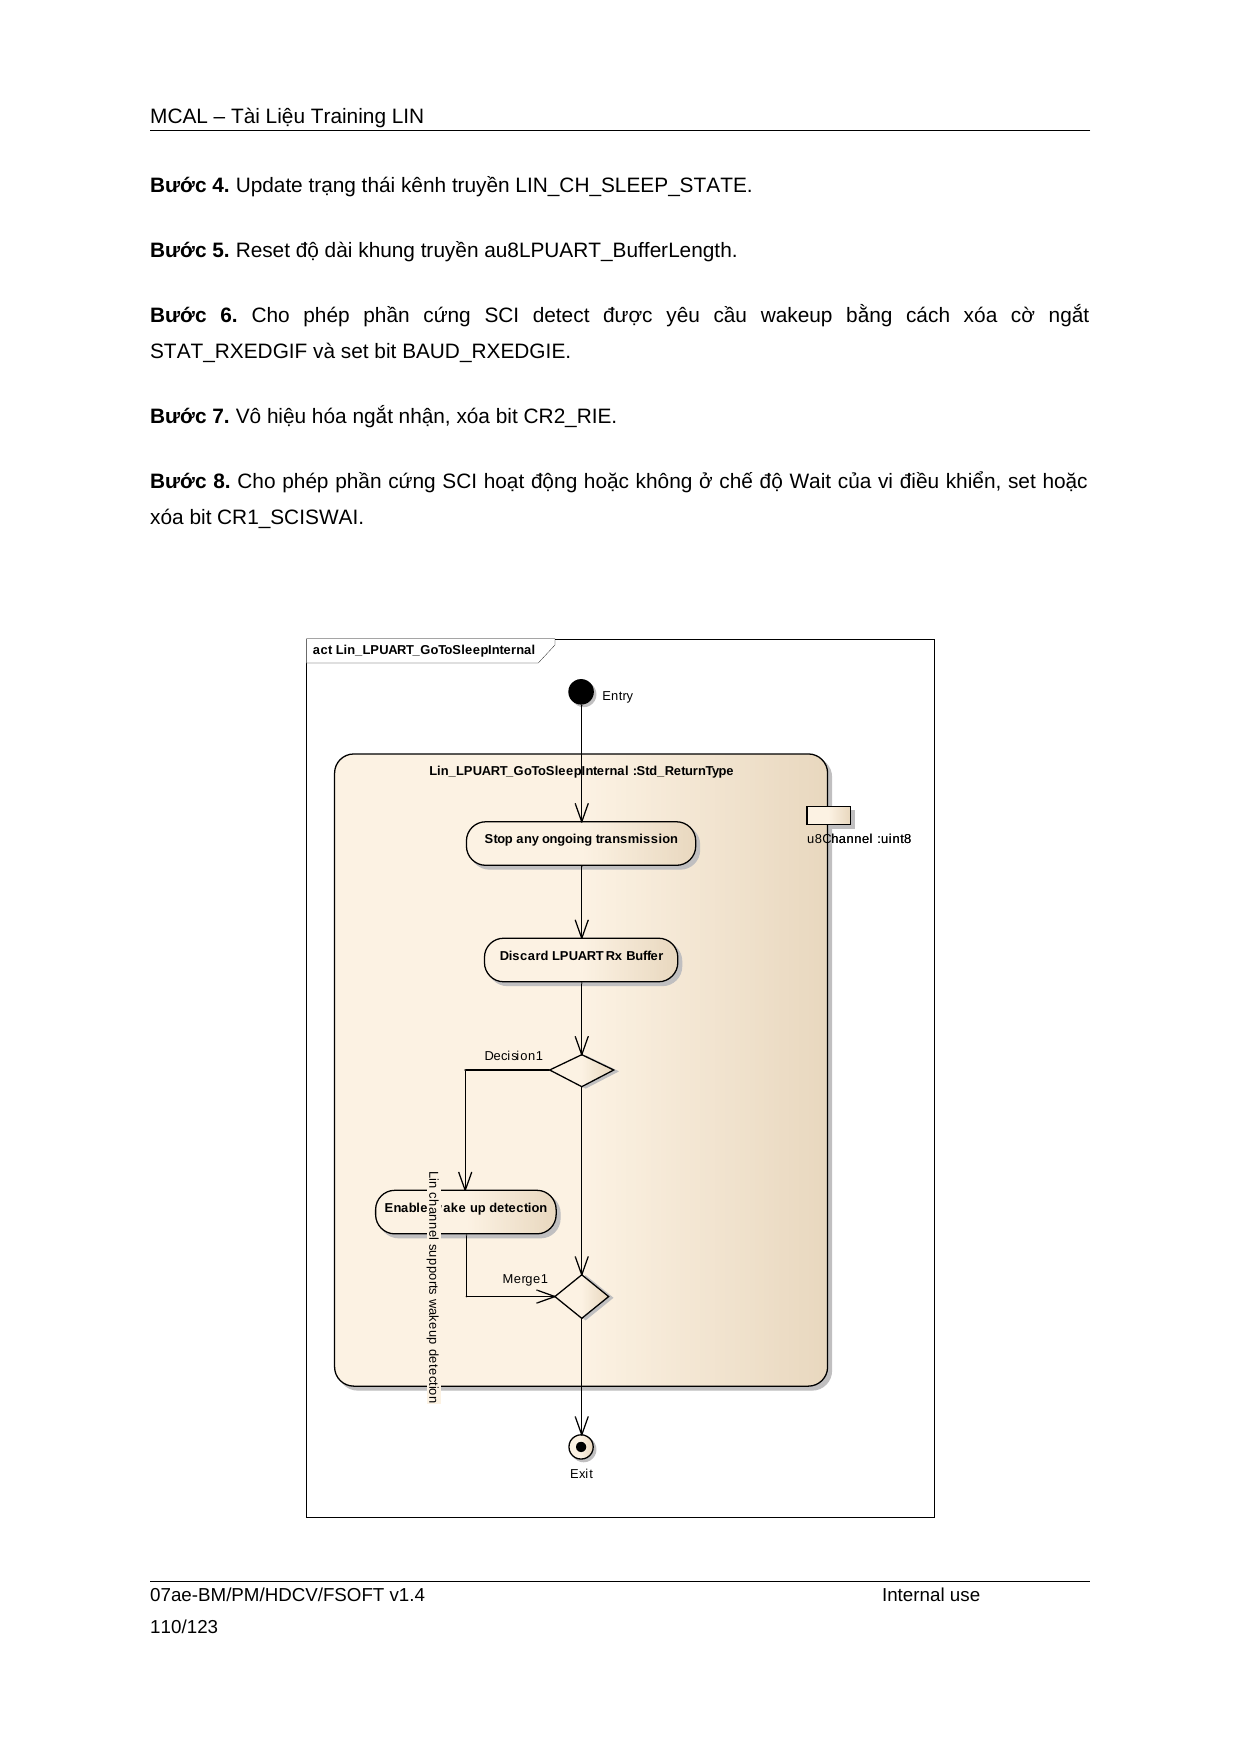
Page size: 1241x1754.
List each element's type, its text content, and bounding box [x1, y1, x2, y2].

text Bước 5. Reset độ dài khung truyền au8LPUART_BufferLength. [150, 237, 1090, 261]
text Bước 7. Vô hiệu hóa ngắt nhận, xóa bit CR2_RIE. [150, 404, 1090, 428]
text Bước 4. Update trạng thái kênh truyền LIN_CH_SLEEP_STATE. [150, 172, 1090, 196]
text Bước 6. Cho phép phần cứng SCI detect được yêu cầu wakeup bằng cách xóa cờ ngắt STAT_RXEDGIF và set bit BAUD_RXEDGIE. [150, 303, 1090, 362]
text Bước 8. Cho phép phần cứng SCI hoạt động hoặc không ở chế độ Wait của vi điều khiển, set hoặc xóa bit CR1_SCISWAI. [150, 469, 1090, 529]
